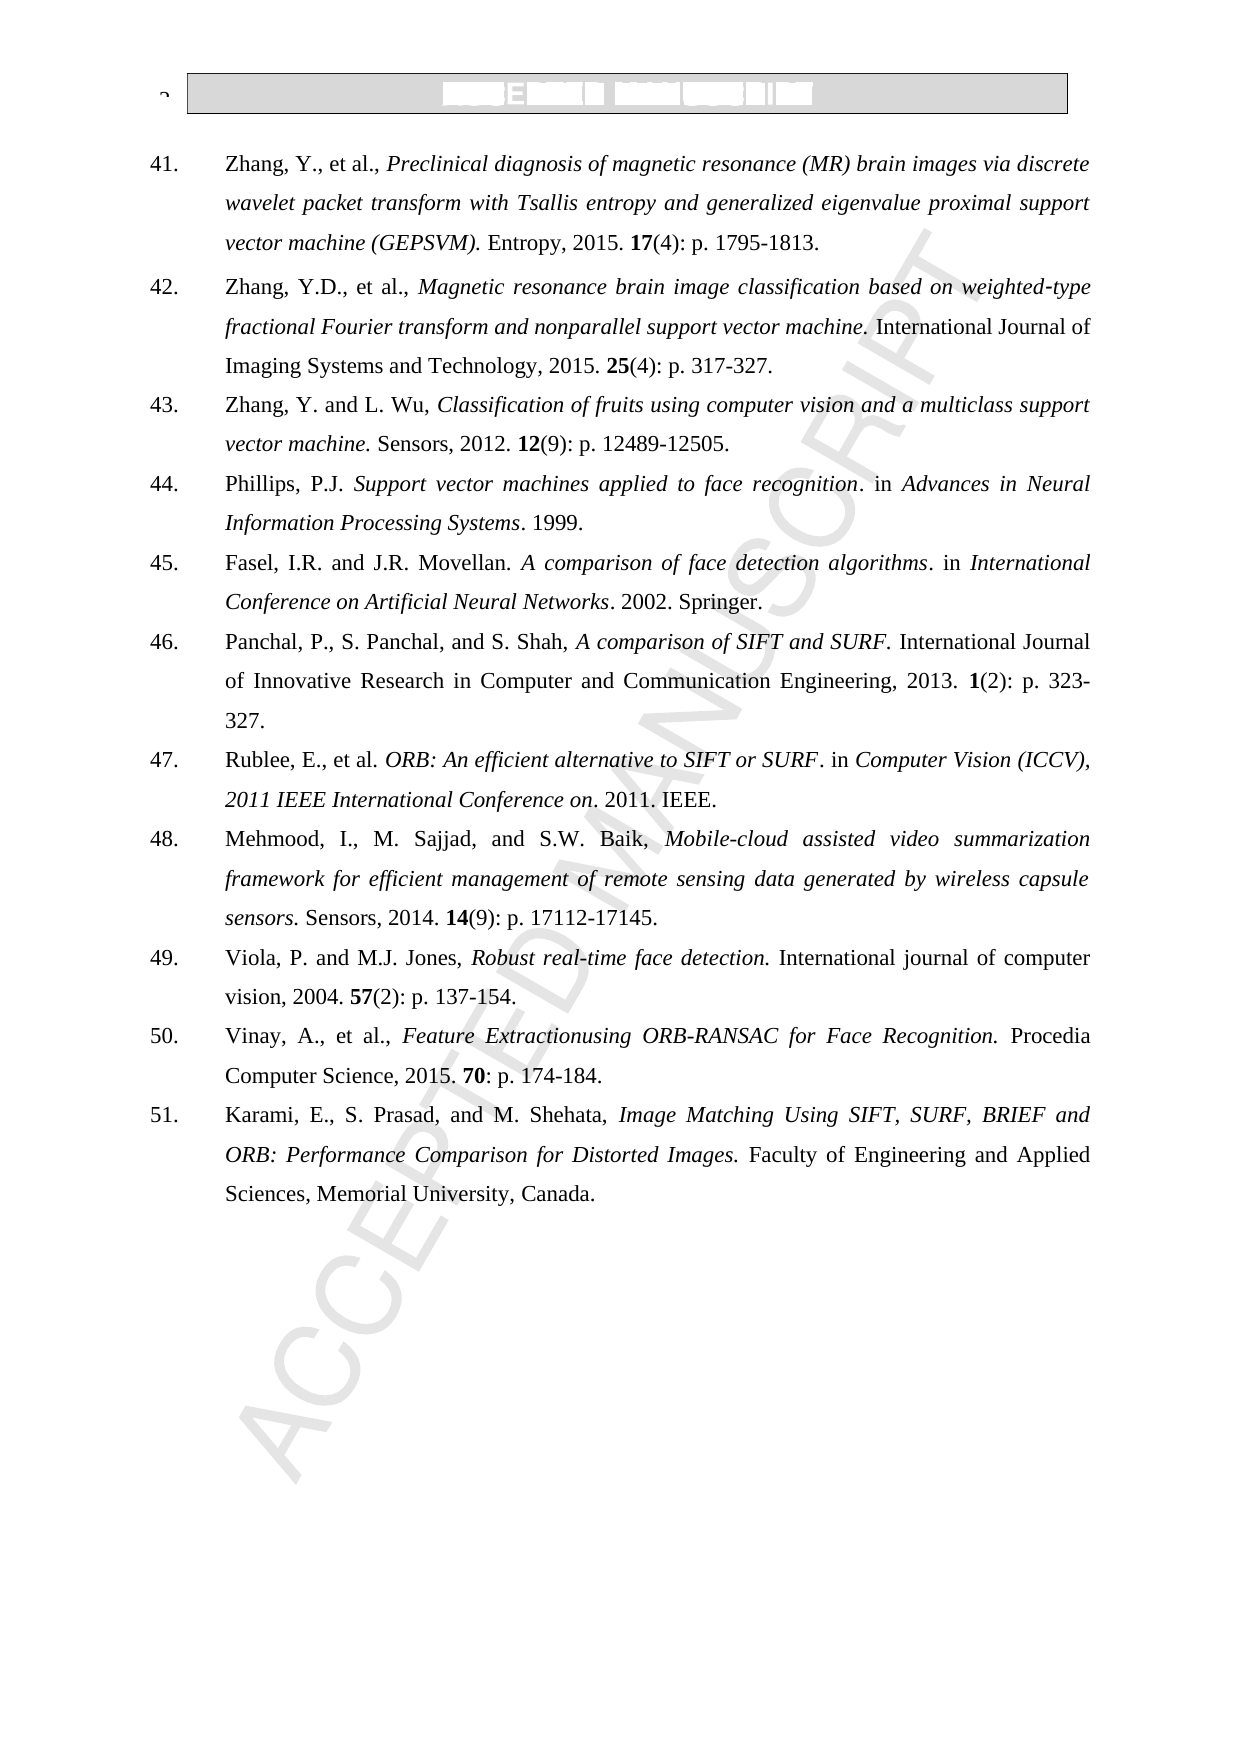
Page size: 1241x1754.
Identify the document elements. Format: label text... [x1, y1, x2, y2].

list Viola, P. and M.J. Jones, Robust real-time face detection. International journal of computer vision, 2004. 57(2): p. 137-154. [150, 944, 1091, 1009]
list Mehmood, I., M. Sajjad, and S.W. Baik, Mobile-cloud assisted video summarization framework for efficient management of remote sensing data generated by wireless capsule sensors. Sensors, 2014. 14(9): p. 17112-17145. [150, 825, 1091, 931]
list Rublee, E., et al. ORB: An efficient alternative to SIFT or SURF. in Computer Vision (ICCV), 2011 IEEE International Conference on. 2011. IEEE. [150, 746, 1091, 812]
picture [615, 82, 680, 105]
list Zhang, Y. and L. Wu, Classification of fruits using computer vision and a multiclass support vector machine. Sensors, 2012. 12(9): p. 12489-12505. [150, 391, 1091, 457]
picture [585, 82, 604, 105]
picture [746, 82, 765, 105]
list Zhang, Y., et al., Preclinical diagnosis of magnetic resonance (MR) brain images via discrete wavelet packet transform with Tsallis entropy and generalized eigenvalue proximal support vector machine (GEPSVM). Entropy, 2015. 17(4): p. 1795-1813. [150, 150, 1091, 255]
picture [683, 82, 744, 106]
list Karami, E., S. Prasad, and M. Shehata, Image Matching Using SIFT, SURF, BRIEF and ORB: Performance Comparison for Distorted Images. Faculty of Engineering and Applied Sciences, Memorial University, Canada. [150, 1102, 1091, 1207]
list Phillips, P.J. Support vector machines applied to face recognition. in Advances in Neural Information Processing Systems. 1999. [150, 470, 1091, 536]
picture [776, 82, 813, 105]
list Zhang, Y.D., et al., Magnetic resonance brain image classification based on weighted‐type fractional Fourier transform and nonparallel support vector machine. International Journal of Imaging Systems and Technology, 2015. 25(4): p. 317-327. [150, 268, 1091, 378]
list Panchal, P., S. Panchal, and S. Shah, A comparison of SIFT and SURF. International Journal of Innovative Research in Computer and Communication Engineering, 2013. 1(2): p. 323- 327. [150, 628, 1091, 733]
picture [527, 82, 583, 105]
picture [442, 82, 505, 106]
list Vinay, A., et al., Feature Extractionusing ORB-RANSAC for Face Recognition. Procedia Computer Science, 2015. 70: p. 174-184. [150, 1023, 1091, 1088]
list Fasel, I.R. and J.R. Movellan. A comparison of face detection algorithms. in International Conference on Artificial Neural Networks. 2002. Springer. [150, 549, 1091, 614]
